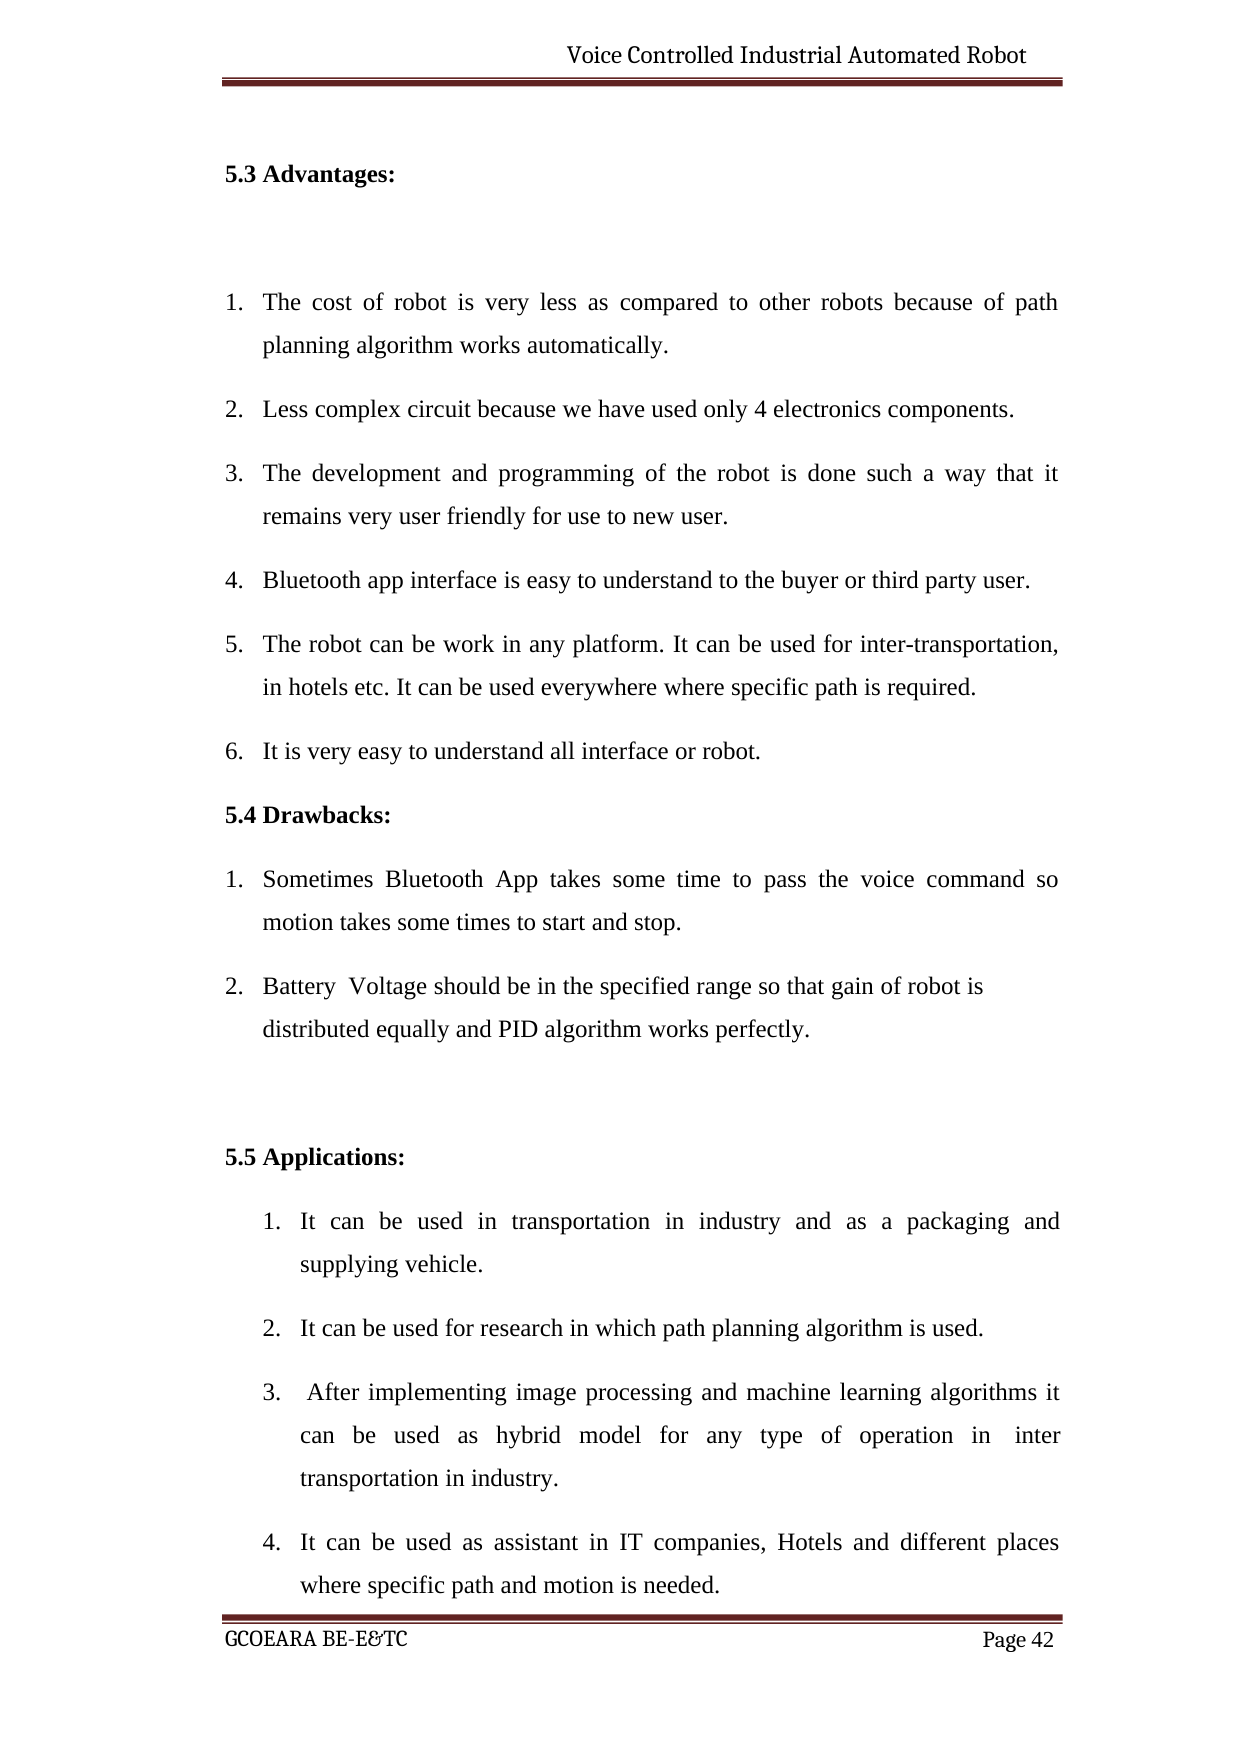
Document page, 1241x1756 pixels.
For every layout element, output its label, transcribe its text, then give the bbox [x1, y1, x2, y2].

list After implementing image processing and machine learning algorithms it can be used as hybrid model for any type of operation in inter transportation in industry. [262, 1377, 1060, 1492]
list The development and programming of the robot is done such a way that it remains very user friendly for use to new user. [225, 458, 1060, 529]
list It can be used as assistant in IT companies, Hotels and different places where specific path and motion is needed. [262, 1527, 1061, 1599]
list It can be used for research in which path planning algorithm is used. [262, 1313, 1205, 1342]
subtitle Advantages: [225, 159, 1205, 188]
list The robot can be work in any platform. It can be used for inter-transportation, in hotels etc. It can be used everywhere where specific path is required. [225, 629, 1061, 701]
list Battery Voltage should be in the specified range so that gain of robot is distributed equally and PID algorithm works perfectly. [225, 971, 1060, 1043]
subtitle Drawbacks: [225, 800, 1205, 829]
list It can be used in transportation in industry and as a packaging and supplying vehicle. [262, 1206, 1060, 1278]
list Less complex circuit because we have used only 4 electronics components. [225, 394, 1205, 422]
list Bluetooth app interface is easy to understand to the buyer or third party user. [225, 565, 1205, 593]
list It is very easy to understand all interface or robot. [225, 736, 1205, 765]
list Sometimes Bluetooth App takes some time to pass the voice command so motion takes some times to start and stop. [225, 864, 1061, 936]
list The cost of robot is very less as compared to other robots because of path planning algorithm works automatically. [225, 287, 1060, 359]
subtitle Applications: [225, 1142, 1205, 1171]
